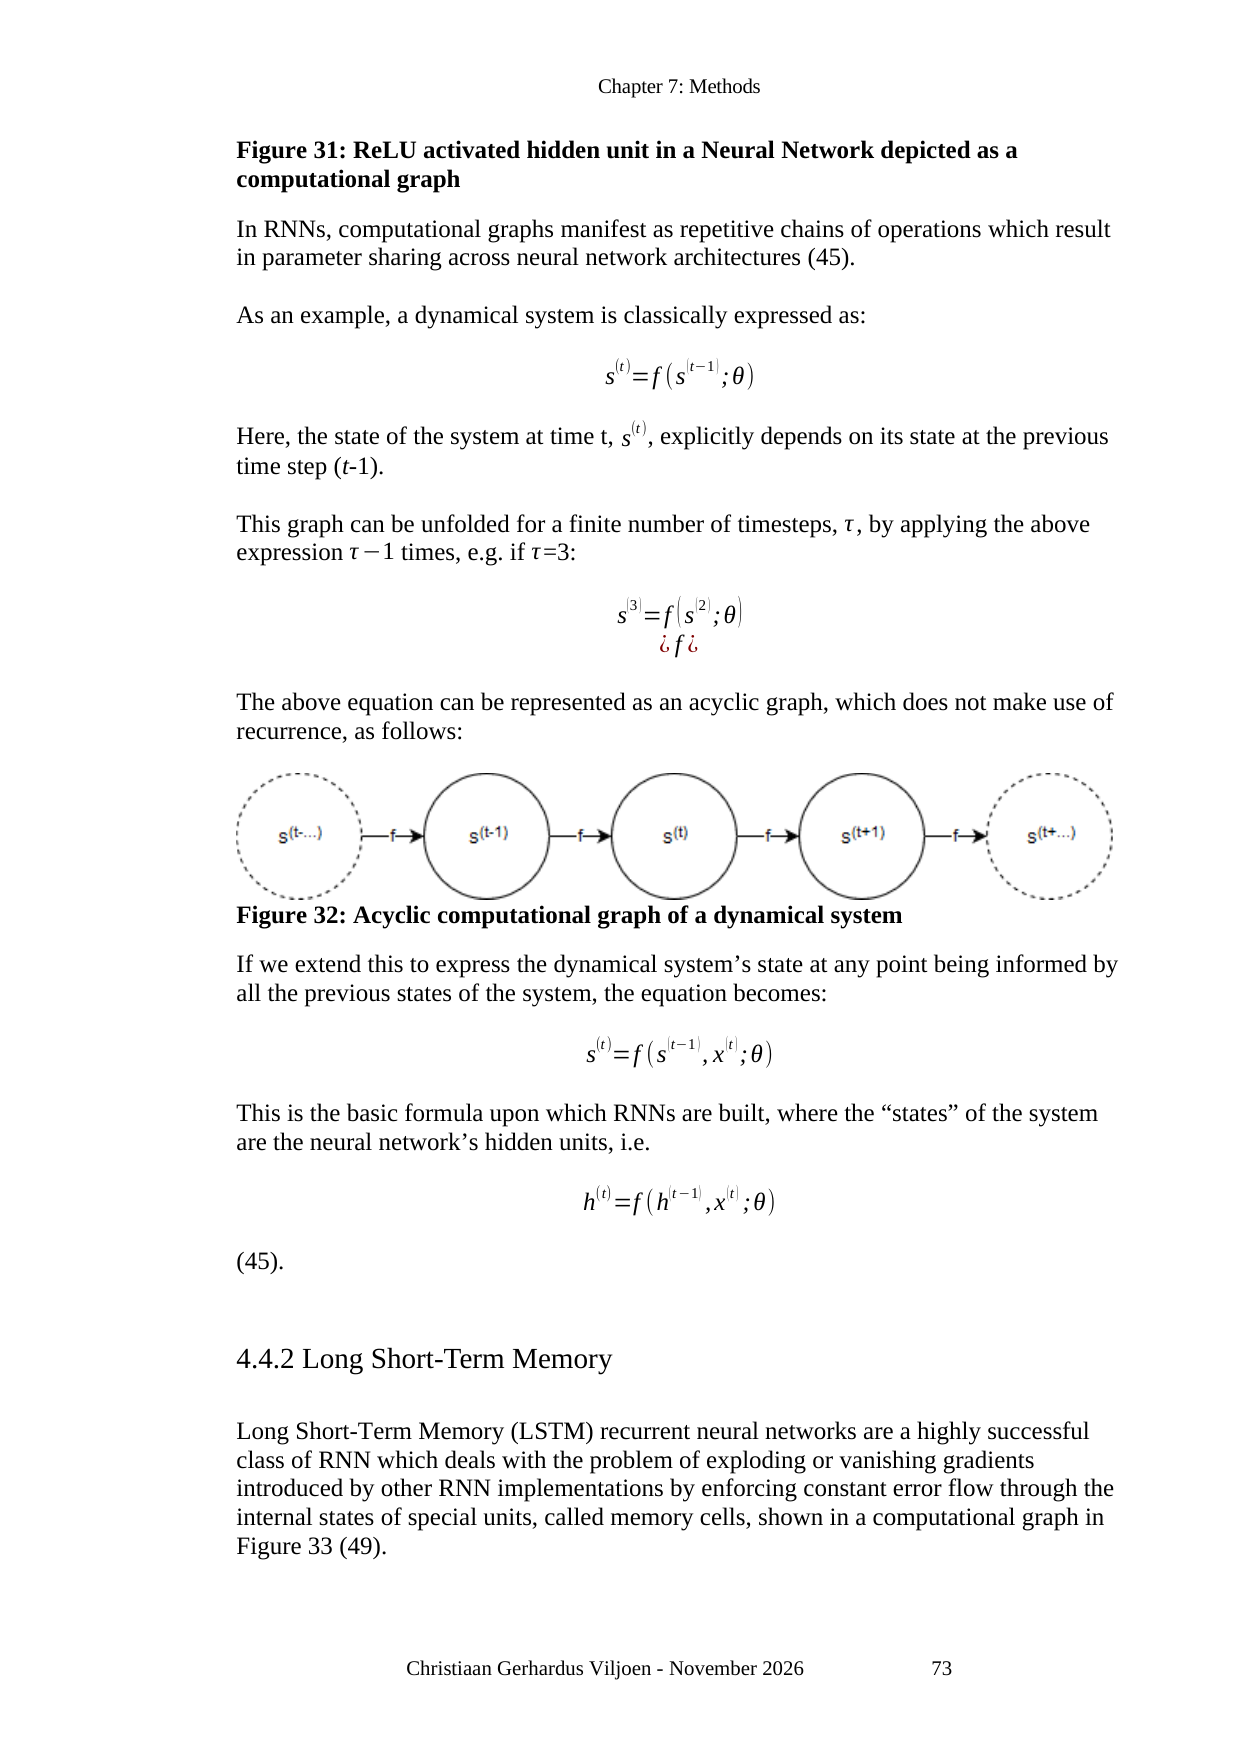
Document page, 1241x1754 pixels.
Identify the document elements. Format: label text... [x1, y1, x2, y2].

subtitle Long Short-Term Memory [236, 1341, 1122, 1375]
text Long Short-Term Memory (LSTM) recurrent neural networks are a highly successful class of RNN which deals with the problem of exploding or vanishing gradients introduced by other RNN implementations by enforcing constant error flow through the internal states of special units, called memory cells, shown in a computational graph in Figure 33 . [236, 1416, 1122, 1560]
text Figure 32: Acyclic computational graph of a dynamical system [236, 900, 1122, 929]
text As an example, a dynamical system is classically expressed as: [236, 300, 1122, 329]
text This is the basic formula upon which RNNs are built, where the “states” of the system are the neural network’s hidden units, i.e. [236, 1098, 1122, 1155]
text The above equation can be represented as an acyclic graph, which does not make use of recurrence, as follows: [236, 687, 1122, 745]
text Here, the state of the system at time t, , explicitly depends on its state at the previous time step (t-1). [236, 419, 1122, 480]
text . [236, 1246, 1122, 1275]
picture [236, 773, 1113, 900]
text Figure 31: ReLU activated hidden unit in a Neural Network depicted as a computational graph [236, 135, 1122, 193]
text This graph can be unfolded for a finite number of timesteps, , by applying the above expression times, e.g. if =3: [236, 509, 1122, 566]
text If we extend this to express the dynamical system’s state at any point being informed by all the previous states of the system, the equation becomes: [236, 949, 1122, 1007]
text In RNNs, computational graphs manifest as repetitive chains of operations which result in parameter sharing across neural network architectures . [236, 214, 1122, 271]
